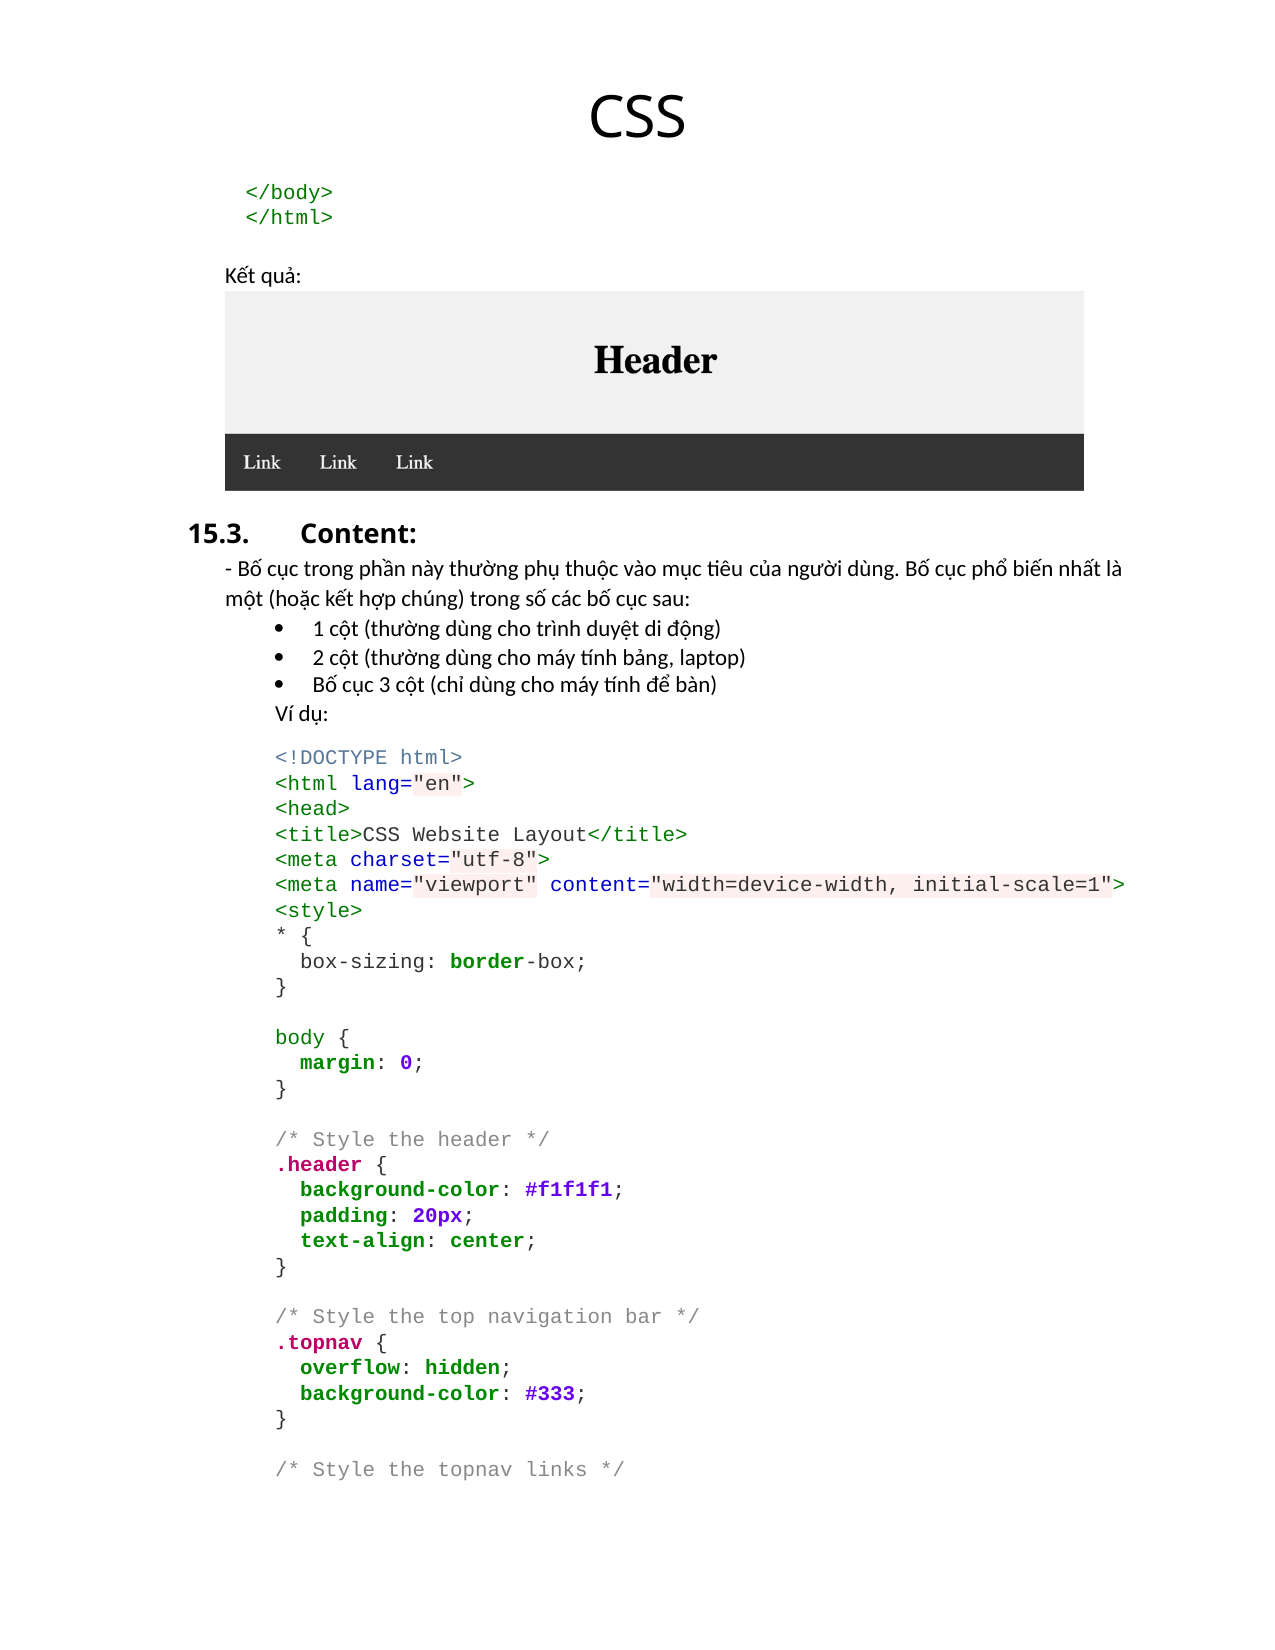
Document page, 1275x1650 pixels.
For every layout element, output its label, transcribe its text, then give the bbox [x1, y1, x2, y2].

text .topnav { [275, 1330, 1125, 1356]
list 2 cột (thường dùng cho máy tính bảng, laptop) [275, 643, 1125, 671]
text </html> [245, 205, 1125, 231]
text margin: 0; [275, 1051, 1125, 1076]
text } [275, 1406, 1125, 1432]
list Kết quả: [225, 261, 1125, 289]
list - Bố cục trong phần này thường phụ thuộc vào mục tiêu của người dùng. Bố cục phổ biến nhất là một (hoặc kết hợp chúng) trong số các bố cục sau: [225, 554, 1125, 612]
list Bố cục 3 cột (chỉ dùng cho máy tính để bàn) [275, 671, 1125, 699]
text text-align: center; [275, 1228, 1125, 1254]
text /* Style the header */ [275, 1127, 1125, 1152]
text * { [275, 923, 1125, 949]
text <meta name="viewport" content="width=device-width, initial-scale=1"> [275, 873, 1125, 898]
text } [275, 974, 1125, 1000]
text background-color: #f1f1f1; [275, 1178, 1125, 1203]
subtitle Content: [187, 514, 1125, 551]
text <meta charset="utf-8"> [275, 847, 1125, 873]
text background-color: #333; [275, 1381, 1125, 1406]
text padding: 20px; [275, 1203, 1125, 1228]
picture [225, 291, 1084, 496]
text <head> [275, 796, 1125, 822]
text <!DOCTYPE html> [275, 746, 1125, 771]
text } [275, 1254, 1125, 1279]
text <html lang="en"> [275, 771, 1125, 796]
text <title>CSS Website Layout</title> [275, 822, 1125, 847]
text Ví dụ: [275, 699, 1125, 727]
text /* Style the top navigation bar */ [275, 1305, 1125, 1330]
text <style> [275, 898, 1125, 923]
text body { [275, 1025, 1125, 1051]
text overflow: hidden; [275, 1356, 1125, 1381]
text /* Style the topnav links */ [275, 1457, 1125, 1483]
list 1 cột (thường dùng cho trình duyệt di động) [275, 614, 1125, 643]
text </body> [245, 180, 1125, 205]
text .header { [275, 1152, 1125, 1178]
text } [275, 1076, 1125, 1101]
text box-sizing: border-box; [275, 949, 1125, 974]
